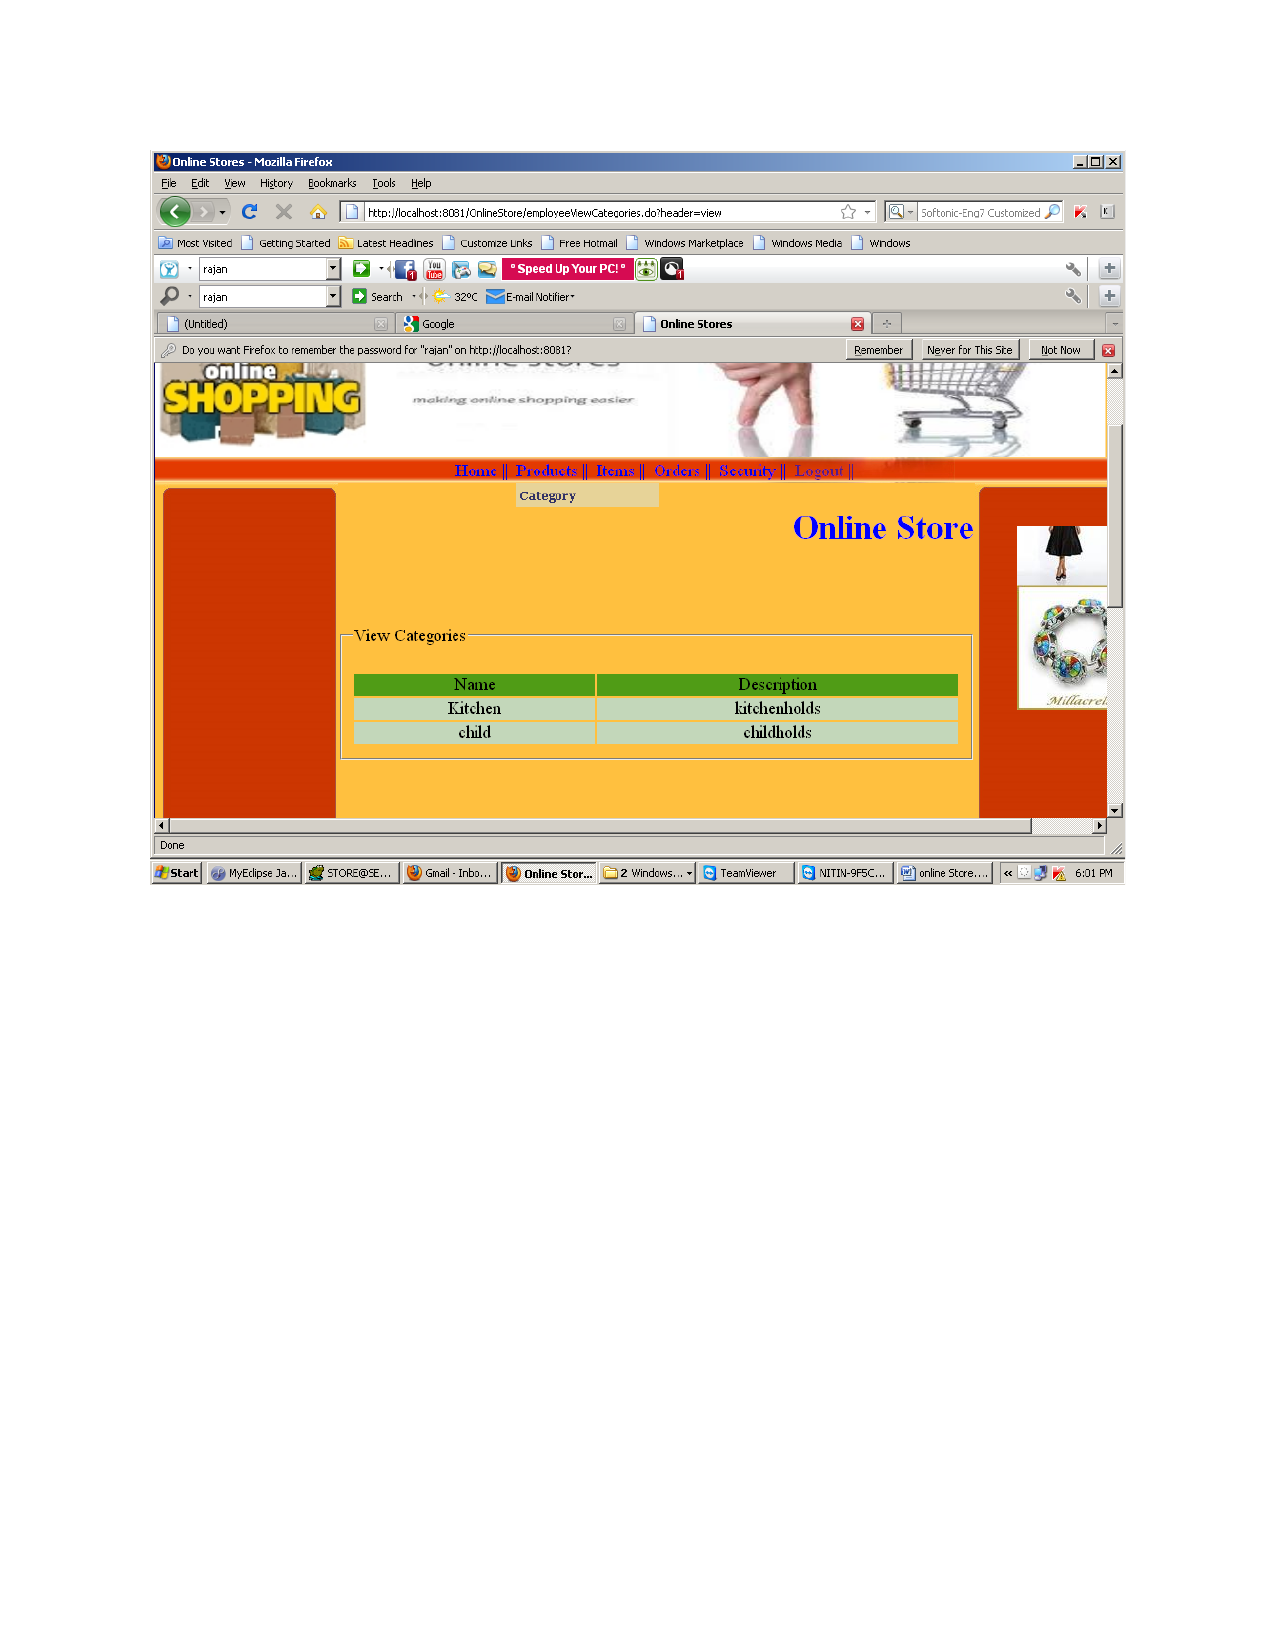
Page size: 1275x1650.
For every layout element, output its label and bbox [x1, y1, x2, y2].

picture [150, 150, 1125, 885]
